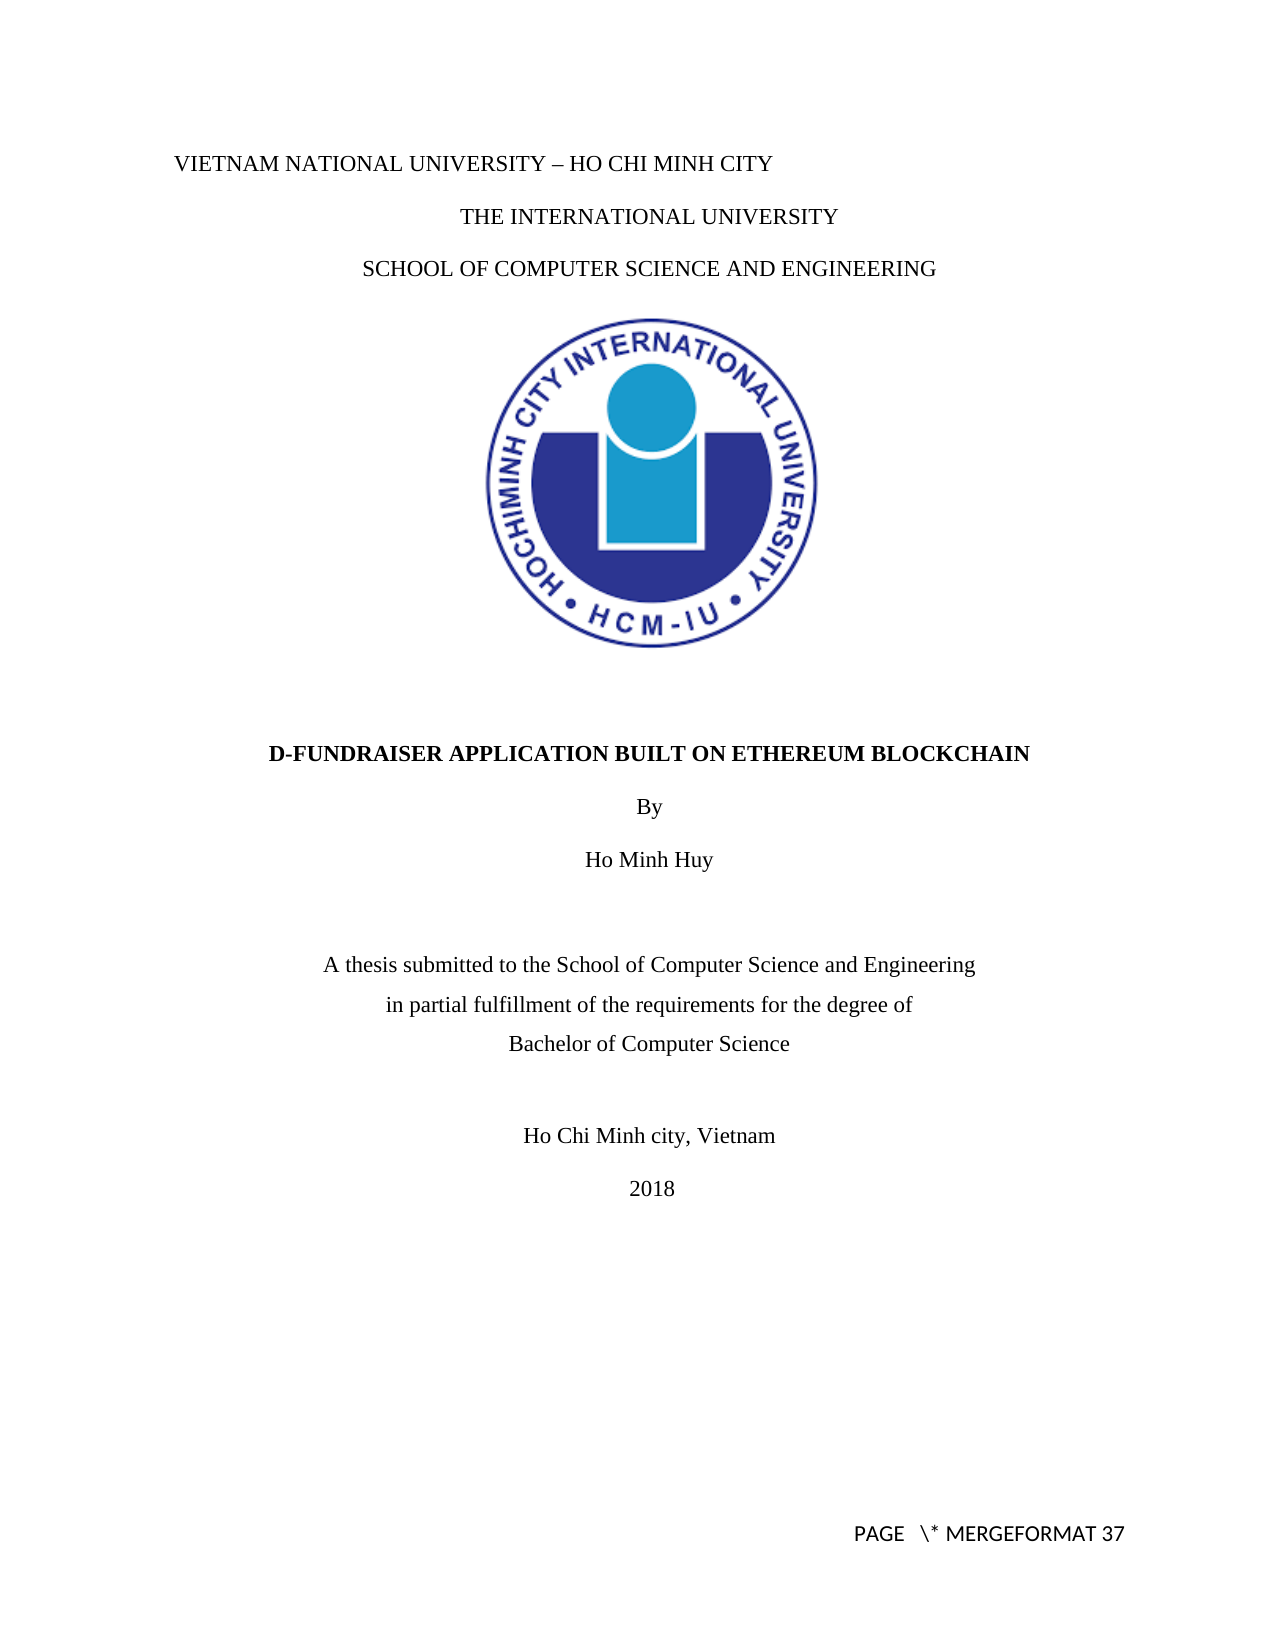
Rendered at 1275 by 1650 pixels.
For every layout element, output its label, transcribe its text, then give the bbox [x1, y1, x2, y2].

text in partial fulfillment of the requirements for the degree of [174, 991, 1125, 1017]
text SCHOOL OF COMPUTER SCIENCE AND ENGINEERING [174, 255, 1125, 282]
text Bachelor of Computer Science [174, 1030, 1125, 1057]
text By [174, 793, 1125, 819]
text 2018 [174, 1175, 1125, 1201]
text A thesis submitted to the School of Computer Science and Engineering [174, 951, 1125, 978]
text D-FUNDRAISER APPLICATION BUILT ON ETHEREUM BLOCKCHAIN [174, 740, 1125, 767]
text Ho Minh Huy [174, 846, 1125, 872]
text THE INTERNATIONAL UNIVERSITY [174, 203, 1125, 229]
text Ho Chi Minh city, Vietnam [174, 1122, 1125, 1149]
text VIETNAM NATIONAL UNIVERSITY – HO CHI MINH CITY [174, 150, 1125, 176]
